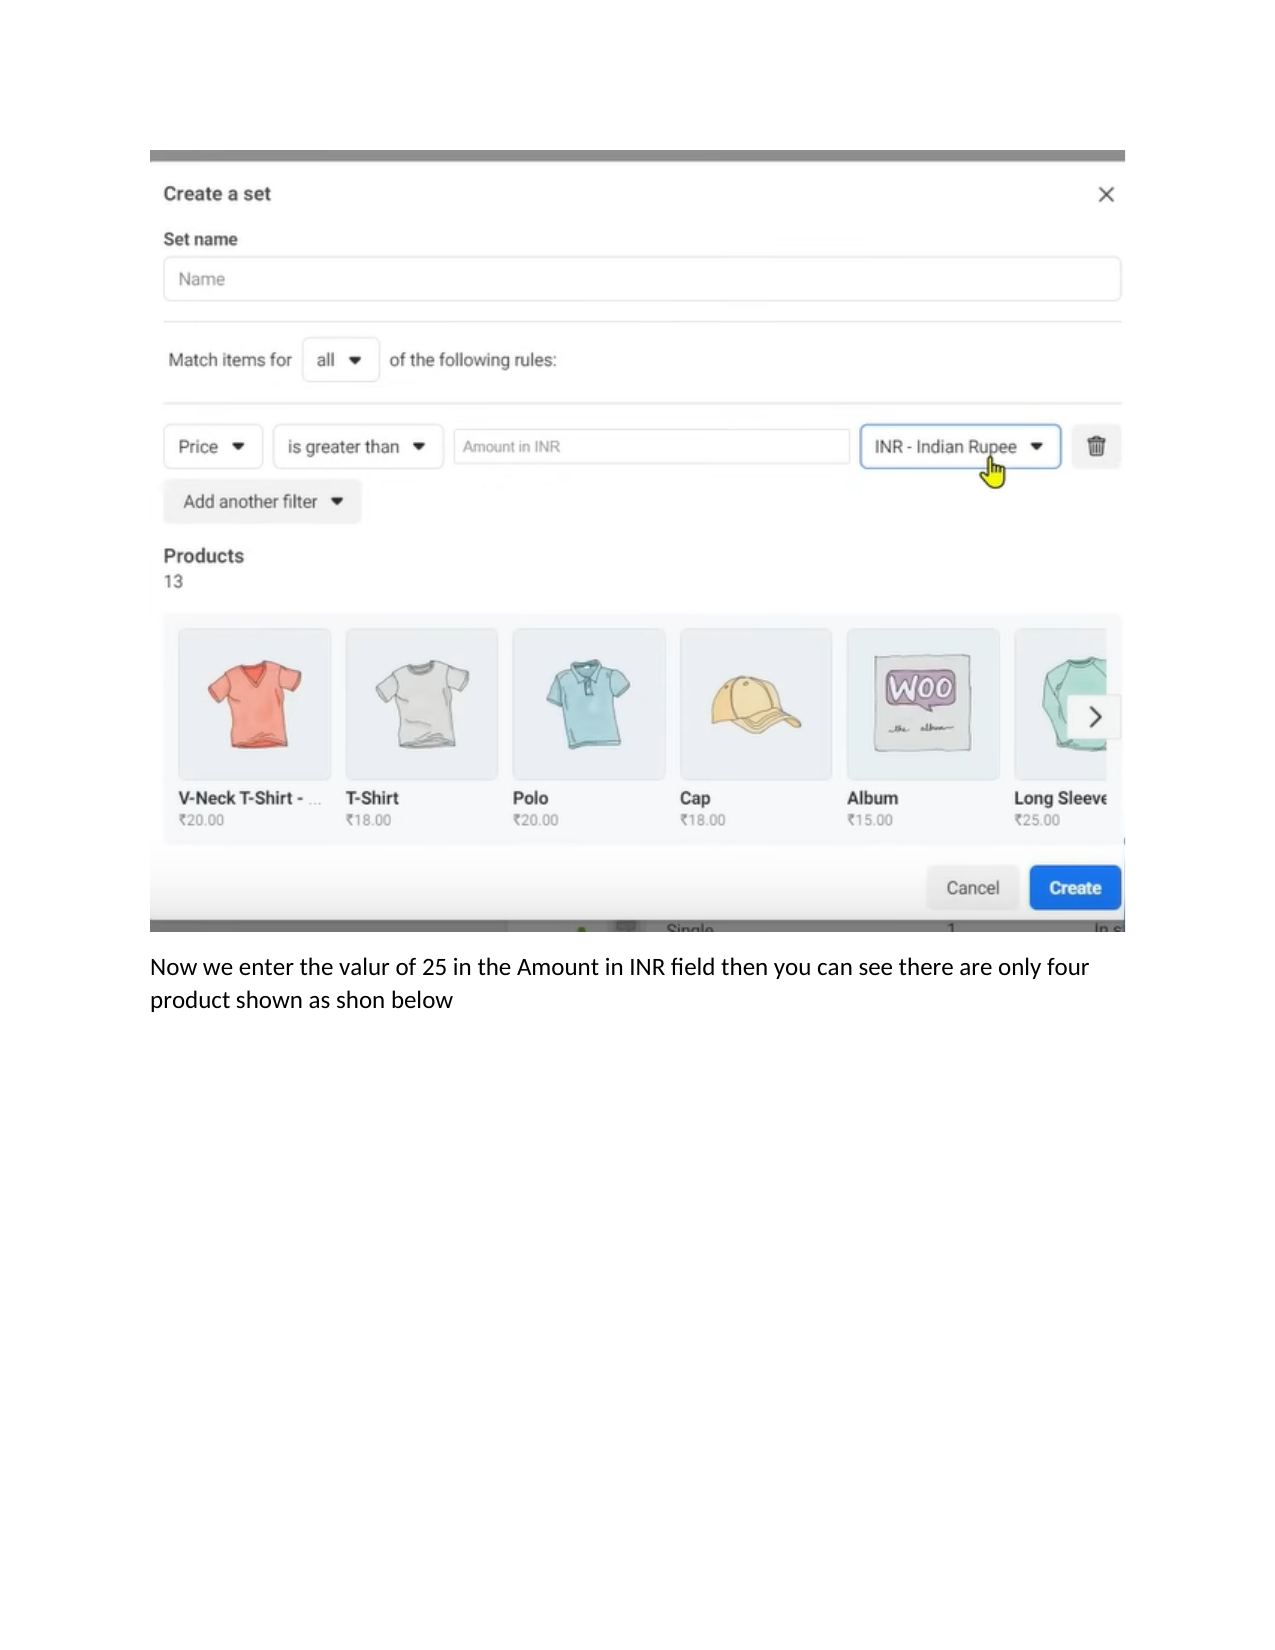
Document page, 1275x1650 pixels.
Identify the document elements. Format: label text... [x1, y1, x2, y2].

picture [150, 150, 1125, 932]
text Now we enter the valur of 25 in the Amount in INR field then you can see there are only four product shown as shon below [150, 951, 1125, 1014]
